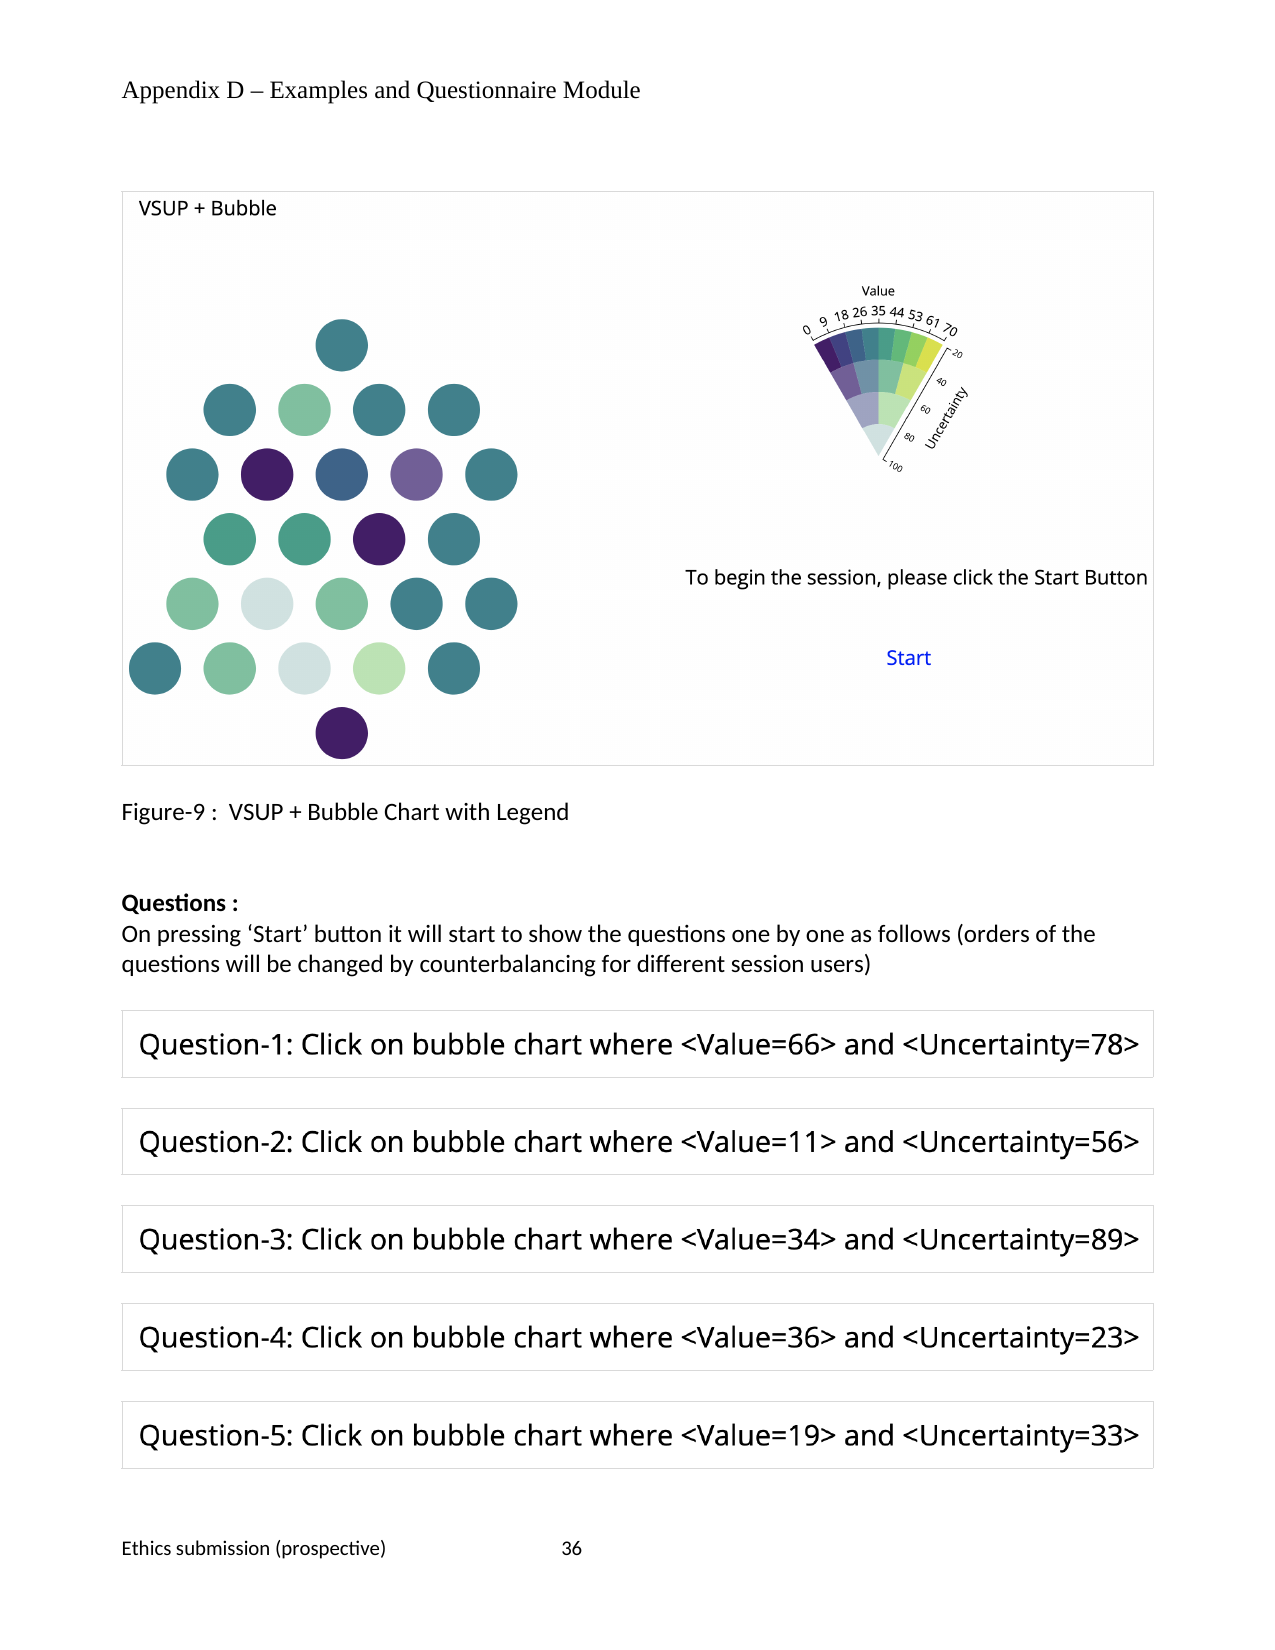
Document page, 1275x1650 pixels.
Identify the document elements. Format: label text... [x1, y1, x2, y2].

picture [123, 1402, 1153, 1468]
picture [123, 1304, 1153, 1370]
picture [123, 1109, 1153, 1174]
text On pressing ‘Start’ button it will start to show the questions one by one as follows (orders of the questions will be changed by counterbalancing for different session users) [121, 918, 1153, 979]
text Figure-9 : VSUP + Bubble Chart with Legend [121, 766, 1153, 827]
text Questions : [121, 888, 1153, 918]
picture [123, 1011, 1153, 1077]
picture [123, 1206, 1153, 1272]
picture [123, 192, 1153, 765]
